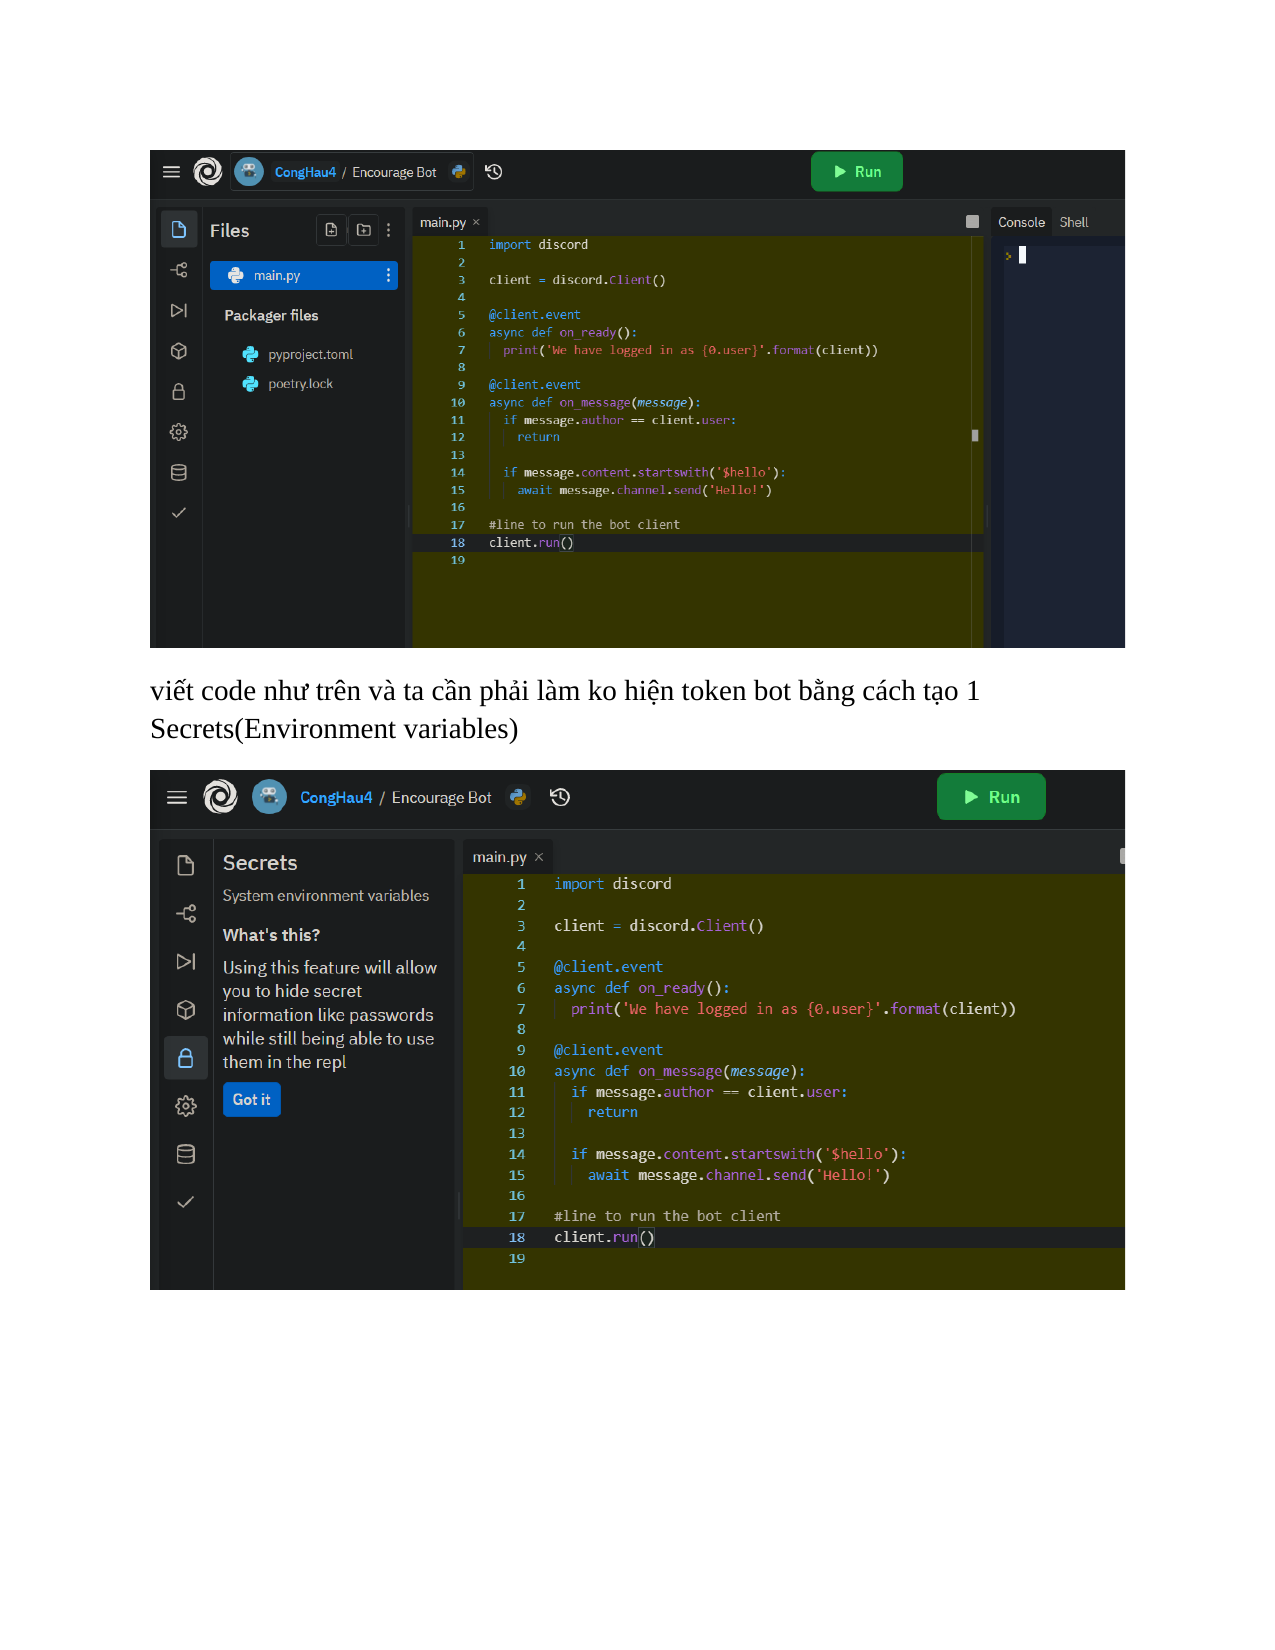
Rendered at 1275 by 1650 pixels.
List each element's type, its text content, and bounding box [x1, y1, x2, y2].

picture [150, 150, 1125, 648]
text viết code như trên và ta cần phải làm ko hiện token bot bằng cách tạo 1 Secrets(Environment variables) [150, 673, 1125, 745]
picture [150, 770, 1125, 1290]
